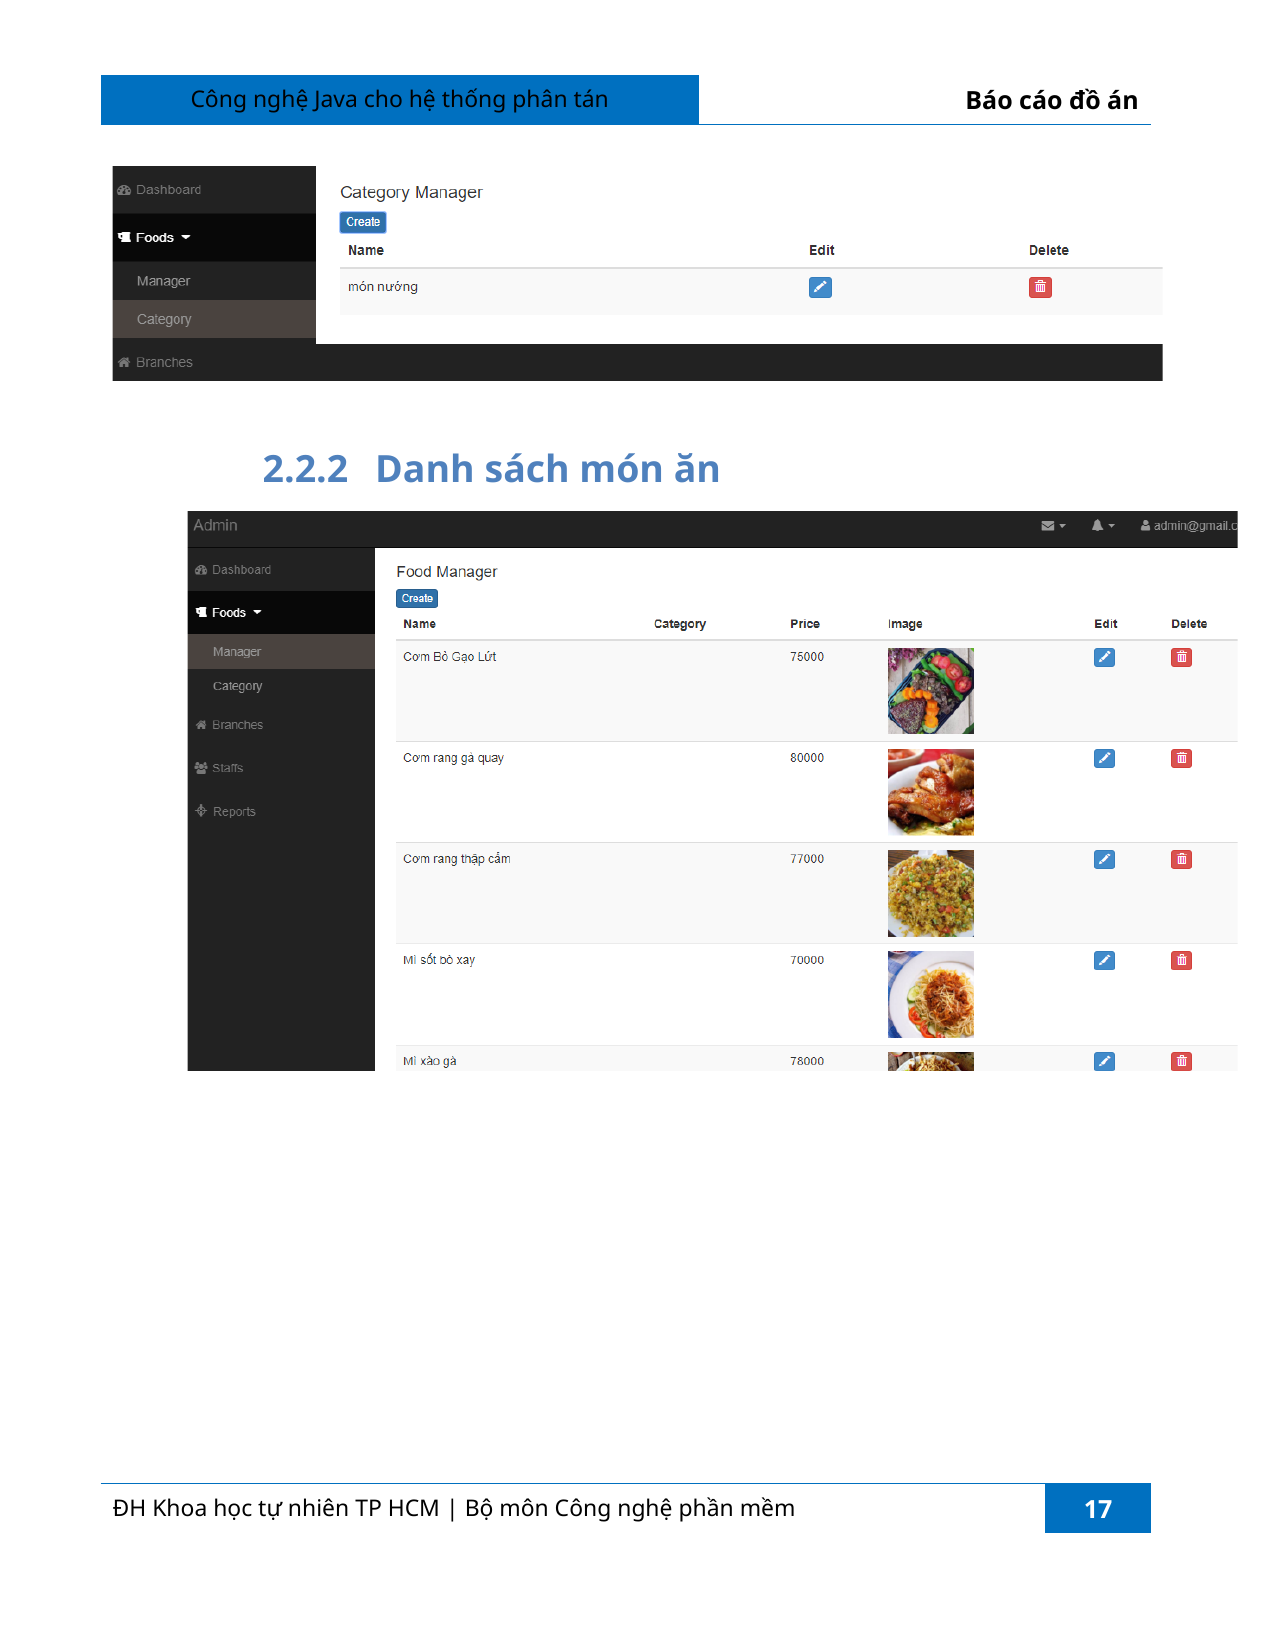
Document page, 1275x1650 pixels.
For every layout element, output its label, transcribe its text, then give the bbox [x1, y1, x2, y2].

picture [112, 166, 1163, 381]
picture [187, 511, 1238, 1071]
subtitle Danh sách món ăn [262, 442, 1162, 493]
